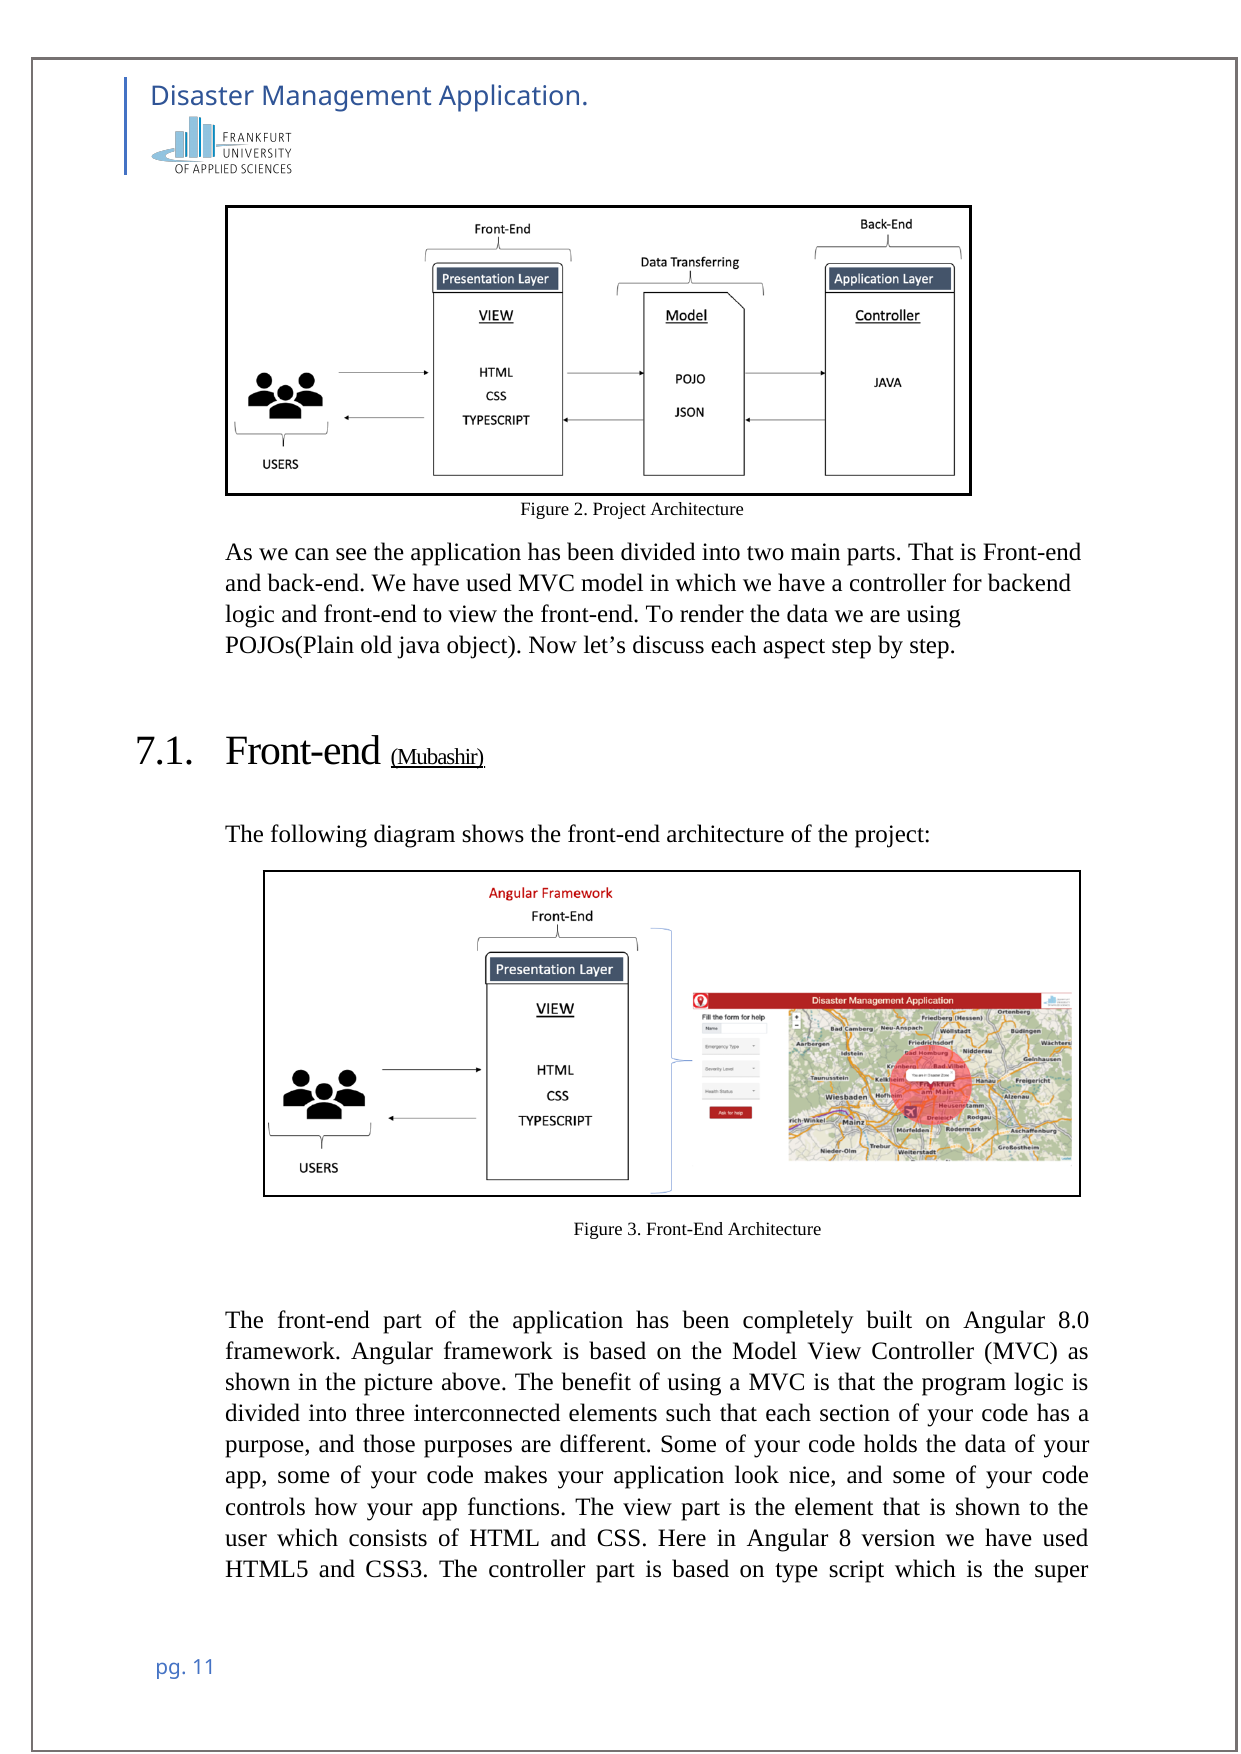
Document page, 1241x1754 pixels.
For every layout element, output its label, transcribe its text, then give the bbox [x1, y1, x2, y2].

picture [150, 115, 293, 175]
picture [228, 208, 969, 493]
text The following diagram shows the front-end architecture of the project: [225, 819, 1090, 848]
picture [265, 872, 1079, 1195]
title Front-end (Mubashir) [134, 726, 1090, 774]
text As we can see the application has been divided into two main parts. That is Front-end and back-end. We have used MVC model in which we have a controller for backend logic and front-end to view the front-end. To render the data we are using POJOs(Plain old java object). Now let’s discuss each aspect step by step. [225, 537, 1090, 659]
